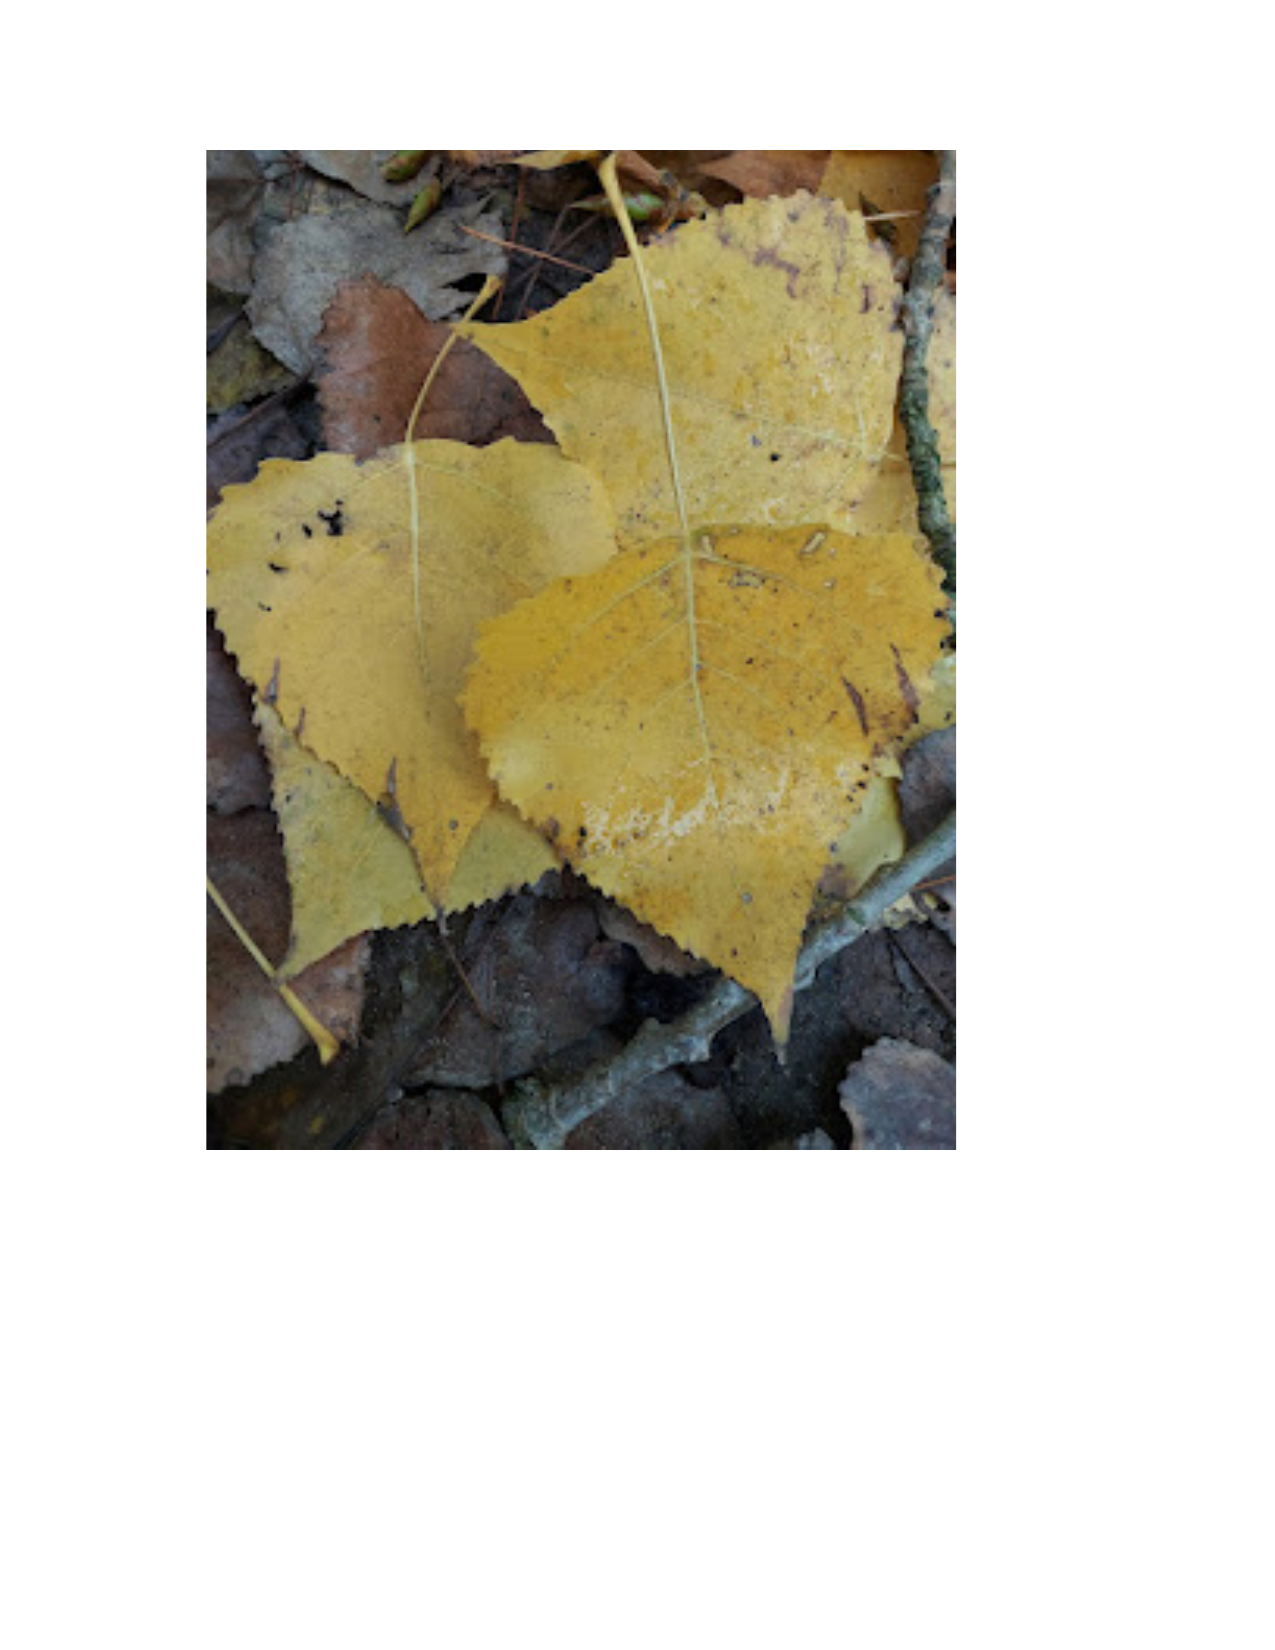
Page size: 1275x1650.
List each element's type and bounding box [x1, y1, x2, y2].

picture [206, 150, 957, 1150]
